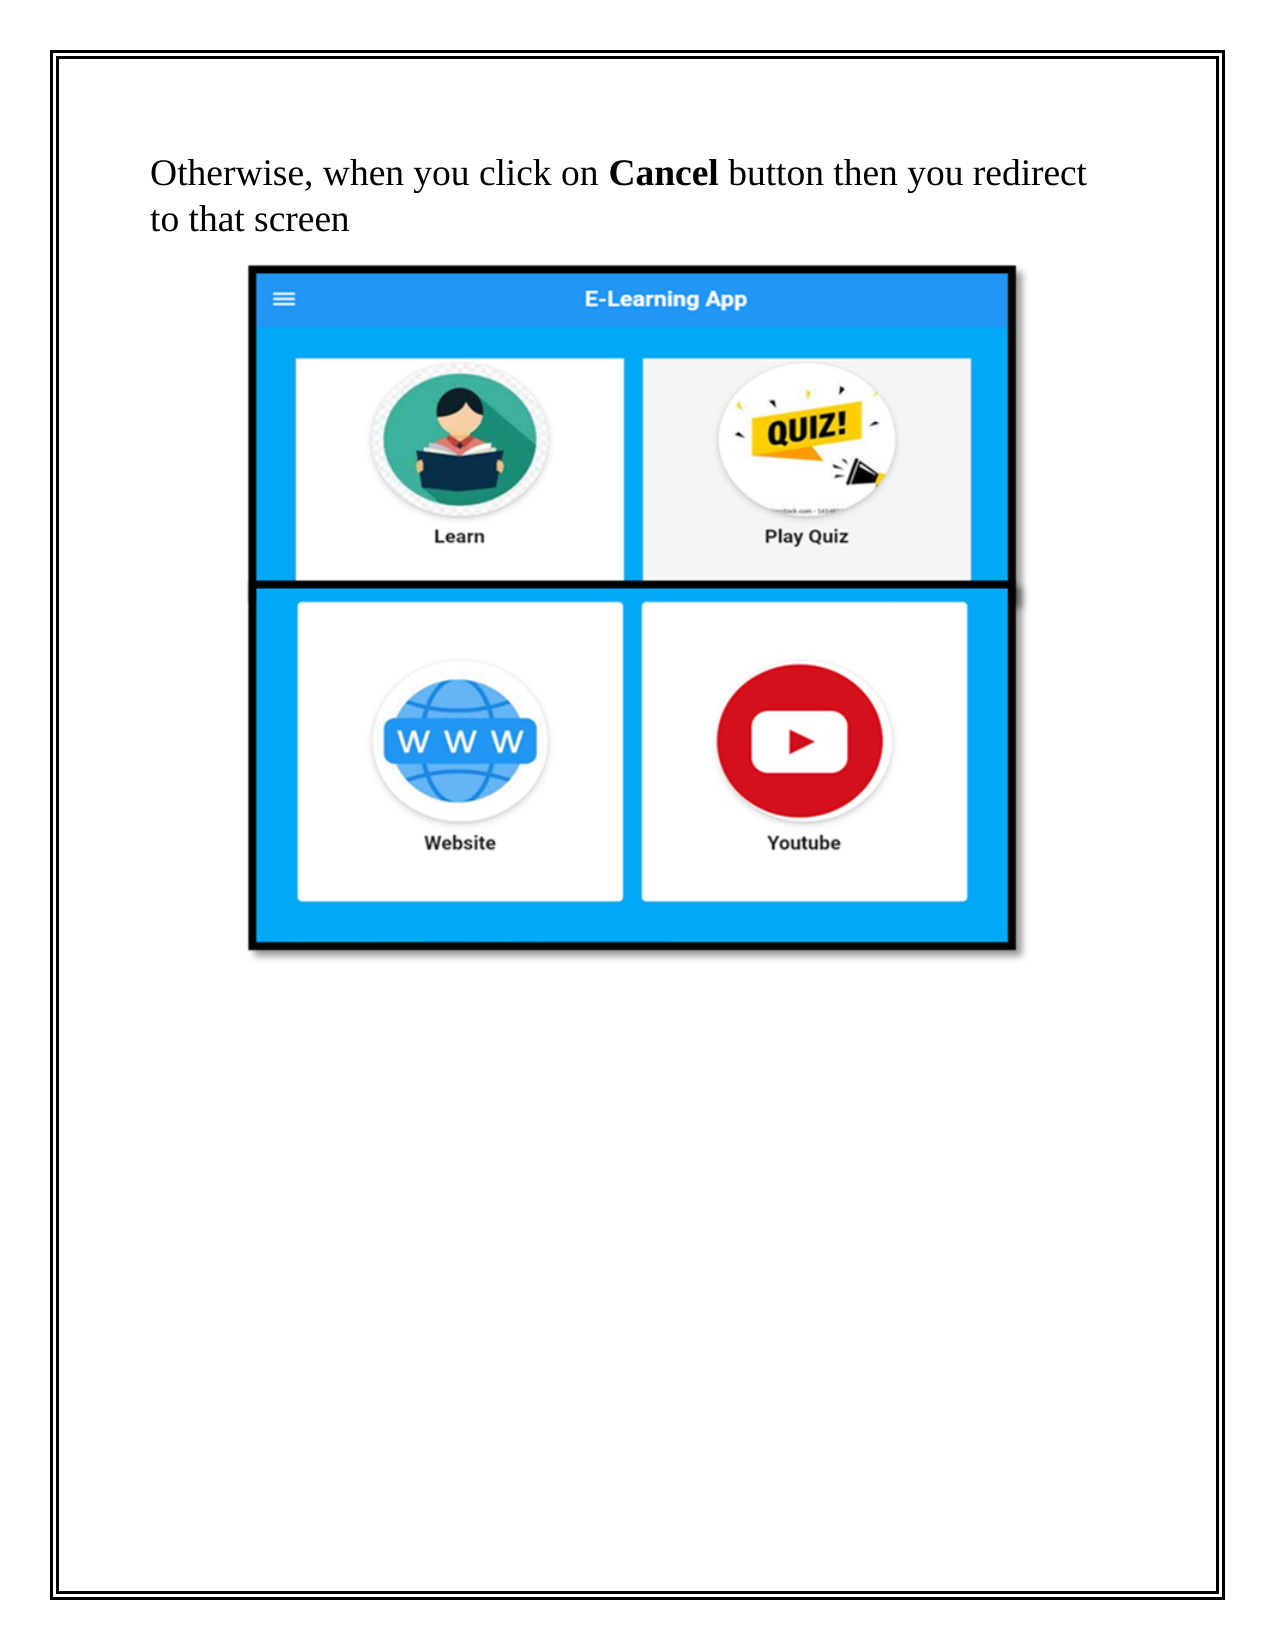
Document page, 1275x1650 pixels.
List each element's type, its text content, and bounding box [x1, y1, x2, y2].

picture [242, 259, 1033, 967]
text Otherwise, when you click on Cancel button then you redirect to that screen [150, 150, 1125, 240]
